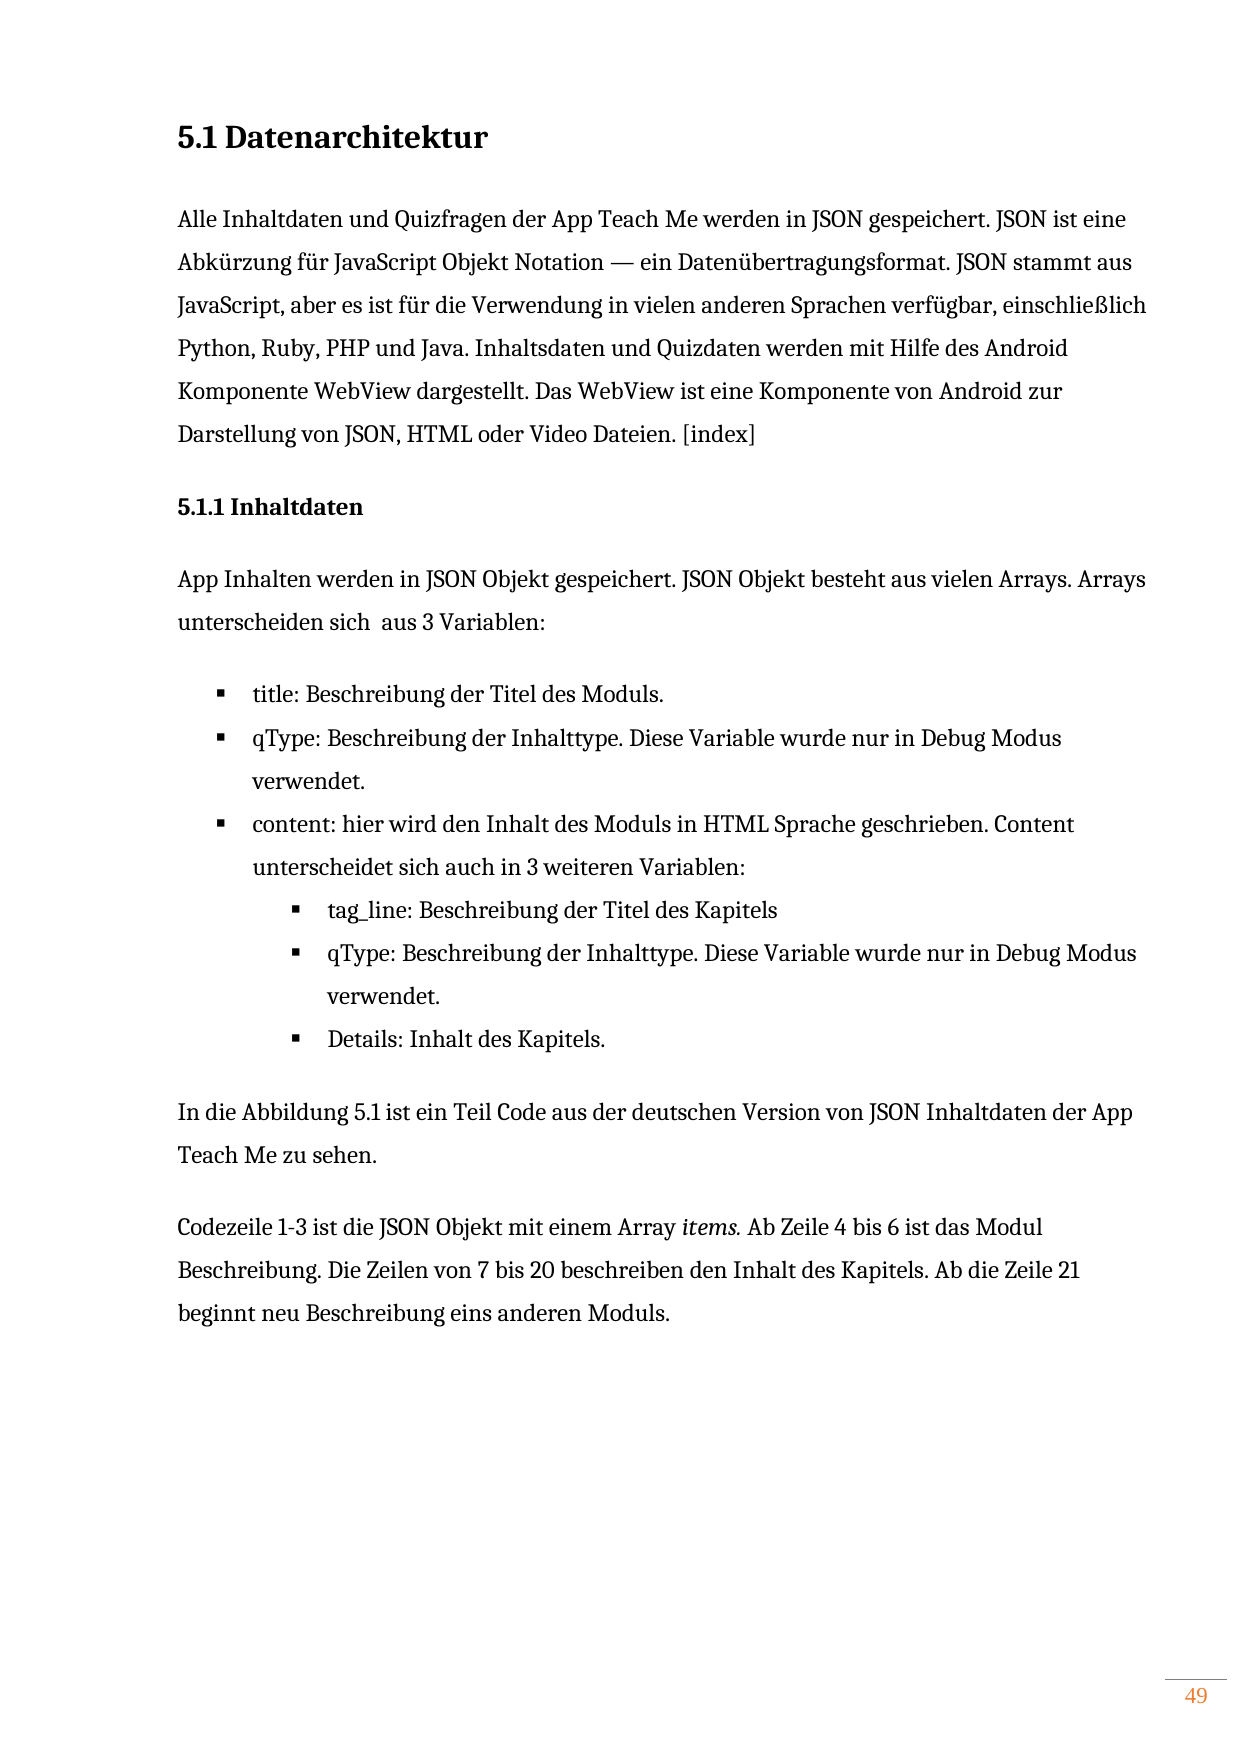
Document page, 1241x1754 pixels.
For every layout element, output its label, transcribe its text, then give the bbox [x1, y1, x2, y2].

subtitle 5.1 Datenarchitektur [177, 118, 1152, 156]
list qType: Beschreibung der Inhalttype. Diese Variable wurde nur in Debug Modus verwendet. [290, 939, 1152, 1011]
text Codezeile 1-3 ist die JSON Objekt mit einem Array items. Ab Zeile 4 bis 6 ist das Modul Beschreibung. Die Zeilen von 7 bis 20 beschreiben den Inhalt des Kapitels. Ab die Zeile 21 beginnt neu Beschreibung eins anderen Moduls. [177, 1213, 1152, 1328]
list content: hier wird den Inhalt des Moduls in HTML Sprache geschrieben. Content unterscheidet sich auch in 3 weiteren Variablen: [215, 810, 1152, 882]
list qType: Beschreibung der Inhalttype. Diese Variable wurde nur in Debug Modus verwendet. [215, 723, 1152, 795]
text Alle Inhaltdaten und Quizfragen der App Teach Me werden in JSON gespeichert. JSON ist eine Abkürzung für JavaScript Objekt Notation — ein Datenübertragungsformat. JSON stammt aus JavaScript, aber es ist für die Verwendung in vielen anderen Sprachen verfügbar, einschließlich Python, Ruby, PHP und Java. Inhaltsdaten und Quizdaten werden mit Hilfe des Android Komponente WebView dargestellt. Das WebView ist eine Komponente von Android zur Darstellung von JSON, HTML oder Video Dateien. [index] [177, 205, 1152, 449]
subtitle 5.1.1 Inhaltdaten [177, 493, 1152, 521]
list tag_line: Beschreibung der Titel des Kapitels [290, 896, 1152, 925]
text App Inhalten werden in JSON Objekt gespeichert. JSON Objekt besteht aus vielen Arrays. Arrays unterscheiden sich aus 3 Variablen: [177, 565, 1152, 637]
list title: Beschreibung der Titel des Moduls. [215, 680, 1152, 709]
list Details: Inhalt des Kapitels. [290, 1025, 1152, 1054]
text In die Abbildung 5.1 ist ein Teil Code aus der deutschen Version von JSON Inhaltdaten der App Teach Me zu sehen. [177, 1098, 1152, 1169]
